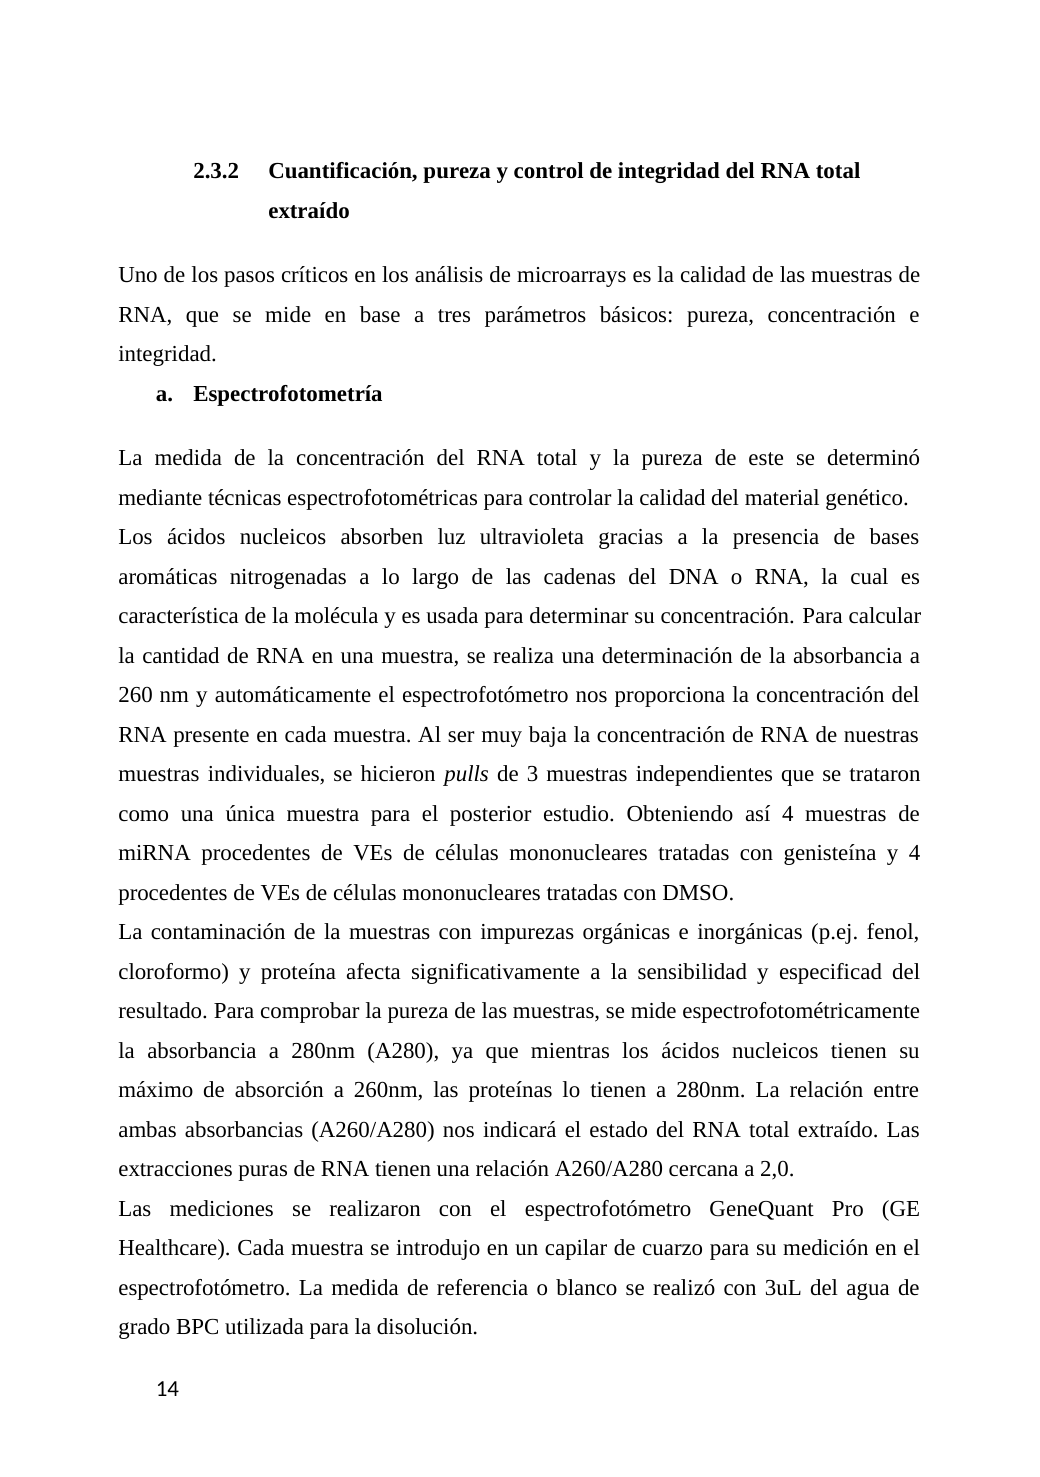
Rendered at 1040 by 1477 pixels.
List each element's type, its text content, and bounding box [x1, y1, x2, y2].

list Cuantificación, pureza y control de integridad del RNA total extraído [193, 158, 921, 223]
text La medida de la concentración del RNA total y la pureza de este se determinó mediante técnicas espectrofotométricas para controlar la calidad del material genético. [118, 444, 921, 510]
text Uno de los pasos críticos en los análisis de microarrays es la calidad de las muestras de RNA, que se mide en base a tres parámetros básicos: pureza, concentración e integridad. [118, 262, 921, 367]
text La contaminación de la muestras con impurezas orgánicas e inorgánicas (p.ej. fenol, cloroformo) y proteína afecta significativamente a la sensibilidad y especificad del resultado. Para comprobar la pureza de las muestras, se mide espectrofotométricamente la absorbancia a 280nm (A280), ya que mientras los ácidos nucleicos tienen su máximo de absorción a 260nm, las proteínas lo tienen a 280nm. La relación entre ambas absorbancias (A260/A280) nos indicará el estado del RNA total extraído. Las extracciones puras de RNA tienen una relación A260/A280 cercana a 2,0. [118, 918, 921, 1181]
list Espectrofotometría [156, 380, 921, 406]
text Los ácidos nucleicos absorben luz ultravioleta gracias a la presencia de bases aromáticas nitrogenadas a lo largo de las cadenas del DNA o RNA, la cual es característica de la molécula y es usada para determinar su concentración. Para calcular la cantidad de RNA en una muestra, se realiza una determinación de la absorbancia a 260 nm y automáticamente el espectrofotómetro nos proporciona la concentración del RNA presente en cada muestra. Al ser muy baja la concentración de RNA de nuestras muestras individuales, se hicieron pulls de 3 muestras independientes que se trataron como una única muestra para el posterior estudio. Obteniendo así 4 muestras de miRNA procedentes de VEs de células mononucleares tratadas con genisteína y 4 procedentes de VEs de células mononucleares tratadas con DMSO. [118, 523, 921, 905]
text Las mediciones se realizaron con el espectrofotómetro GeneQuant Pro (GE Healthcare). Cada muestra se introdujo en un capilar de cuarzo para su medición en el espectrofotómetro. La medida de referencia o blanco se realizó con 3uL del agua de grado BPC utilizada para la disolución. [118, 1194, 921, 1339]
